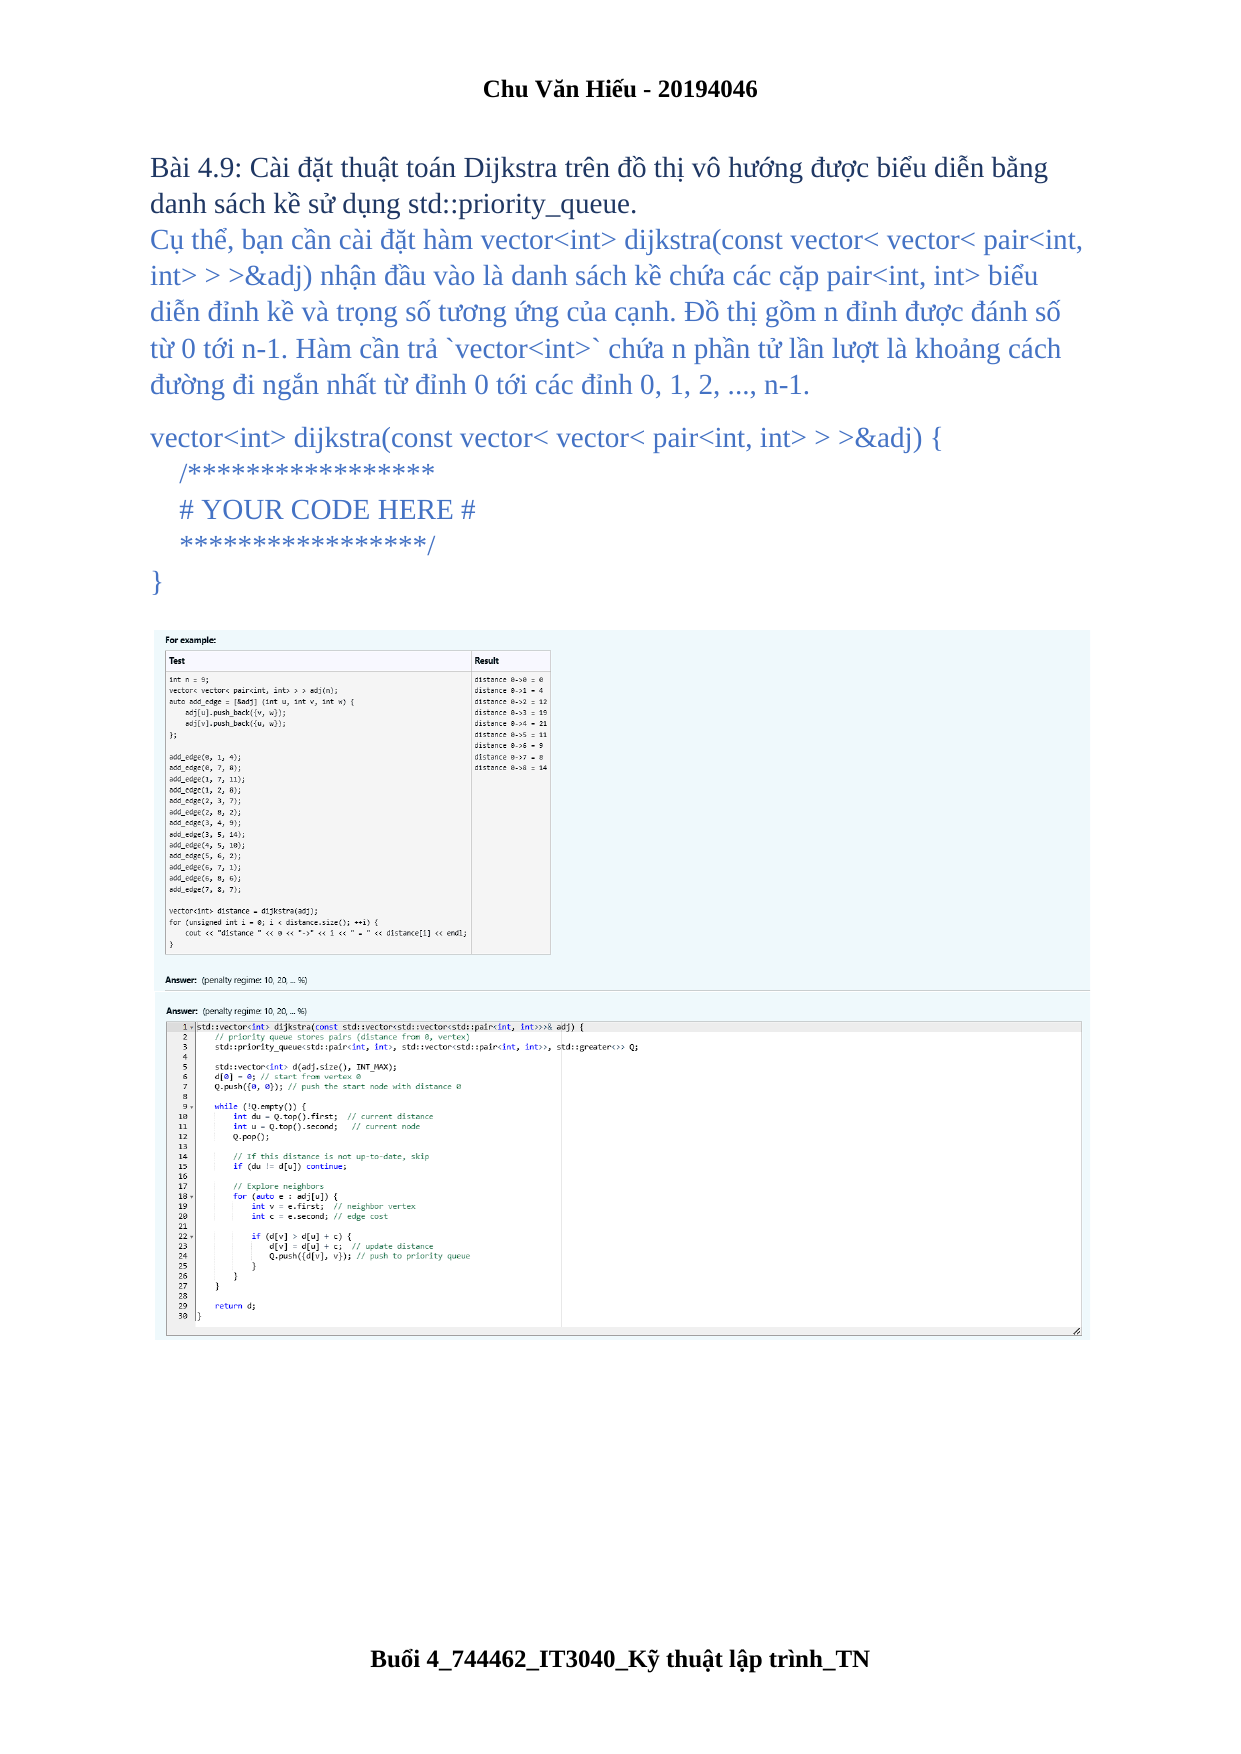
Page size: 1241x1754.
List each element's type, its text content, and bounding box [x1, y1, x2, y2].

text Cụ thể, bạn cần cài đặt hàm vector<int> dijkstra(const vector< vector< pair<int, int> > >&adj) nhận đầu vào là danh sách kề chứa các cặp pair<int, int> biểu diễn đỉnh kề và trọng số tương ứng của cạnh. Đồ thị gồm n đỉnh được đánh số từ 0 tới n-1. Hàm cần trả `vector<int>` chứa n phần tử lần lượt là khoảng cách đường đi ngắn nhất từ đỉnh 0 tới các đỉnh 0, 1, 2, ..., n-1. [150, 222, 1090, 400]
picture [150, 992, 1091, 1340]
text # YOUR CODE HERE # [150, 492, 1090, 526]
picture [150, 630, 1091, 991]
text vector<int> dijkstra(const vector< vector< pair<int, int> > >&adj) { [150, 420, 1090, 453]
text } [150, 564, 1090, 598]
subtitle Bài 4.9: Cài đặt thuật toán Dijkstra trên đồ thị vô hướng được biểu diễn bằng danh sách kề sử dụng std::priority_queue. [150, 150, 1090, 220]
text /***************** [150, 456, 1090, 489]
text *****************/ [150, 528, 1090, 562]
